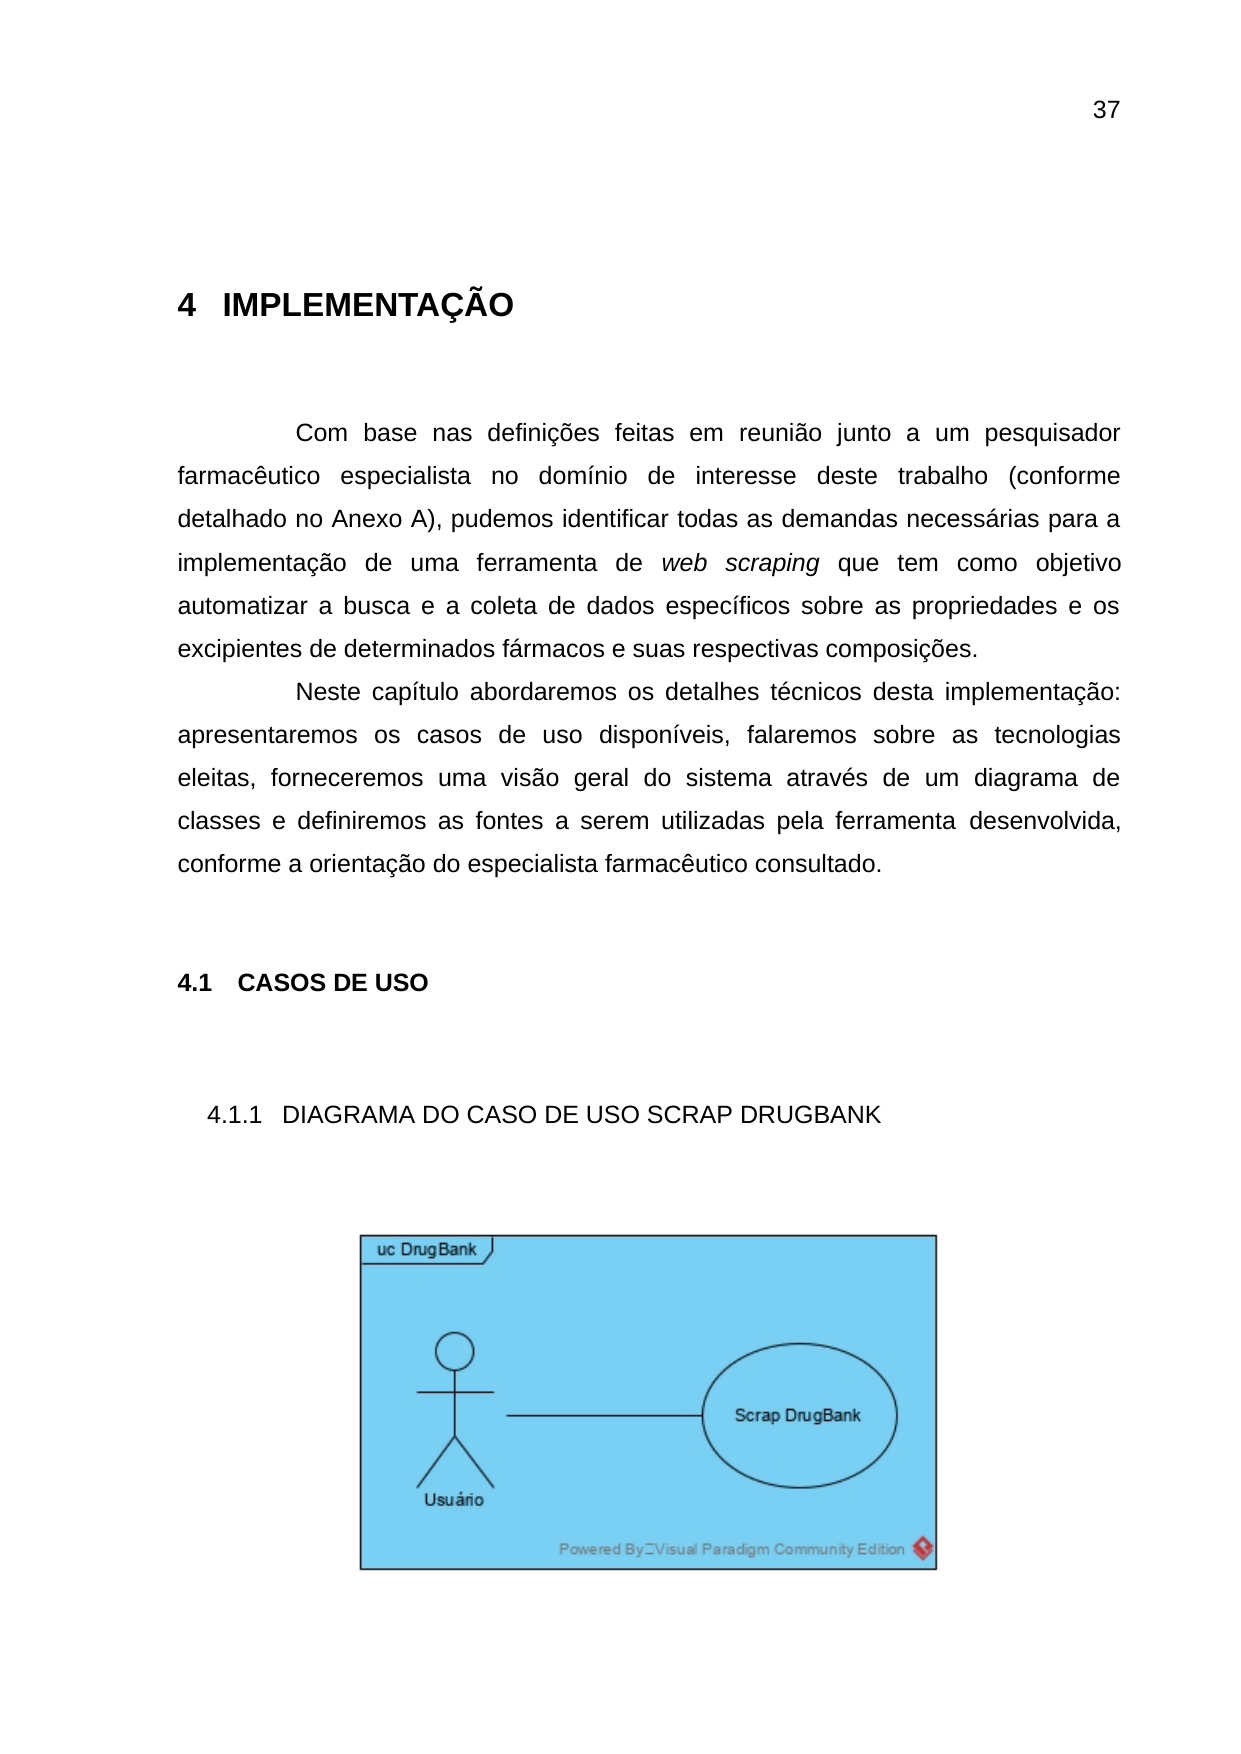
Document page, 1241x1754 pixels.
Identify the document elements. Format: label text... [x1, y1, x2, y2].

picture [357, 1232, 942, 1575]
text Com base nas definições feitas em reunião junto a um pesquisador farmacêutico especialista no domínio de interesse deste trabalho (conforme detalhado no Anexo A), pudemos identificar todas as demandas necessárias para a implementação de uma ferramenta de web scraping que tem como objetivo automatizar a busca e a coleta de dados específicos sobre as propriedades e os excipientes de determinados fármacos e suas respectivas composições. [177, 418, 1122, 662]
text Neste capítulo abordaremos os detalhes técnicos desta implementação: apresentaremos os casos de uso disponíveis, falaremos sobre as tecnologias eleitas, forneceremos uma visão geral do sistema através de um diagrama de classes e definiremos as fontes a serem utilizadas pela ferramenta desenvolvida, conforme a orientação do especialista farmacêutico consultado. [177, 677, 1122, 878]
subtitle DIAGRAMA DO CASO DE USO SCRAP DRUGBANK [207, 1100, 1122, 1129]
subtitle CASOS DE USO [177, 967, 1122, 996]
subtitle IMPLEMENTAÇÃO [177, 286, 1122, 324]
